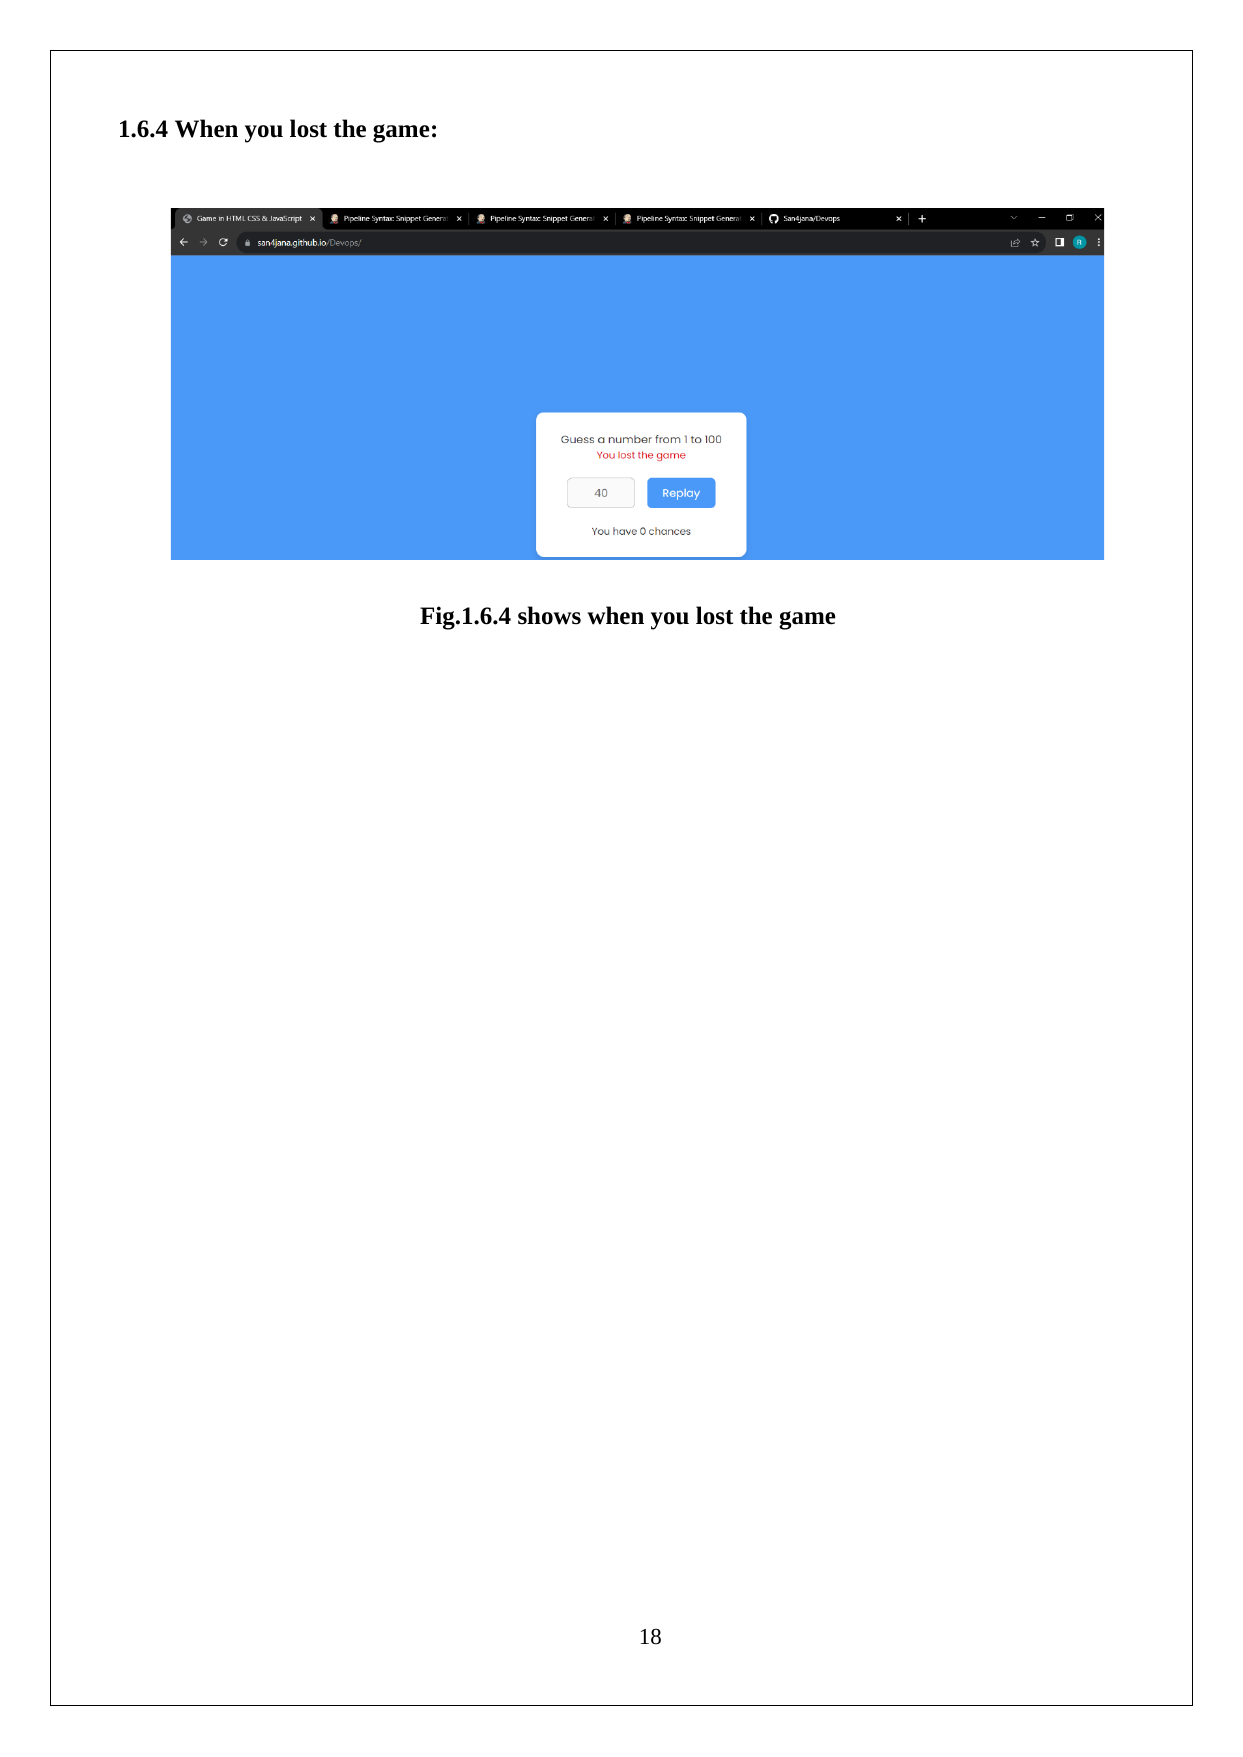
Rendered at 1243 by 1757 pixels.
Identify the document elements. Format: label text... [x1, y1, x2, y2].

picture [170, 208, 1105, 560]
subtitle When you lost the game: [118, 114, 1161, 143]
text Fig.1.6.4 shows when you lost the game [118, 601, 1138, 630]
